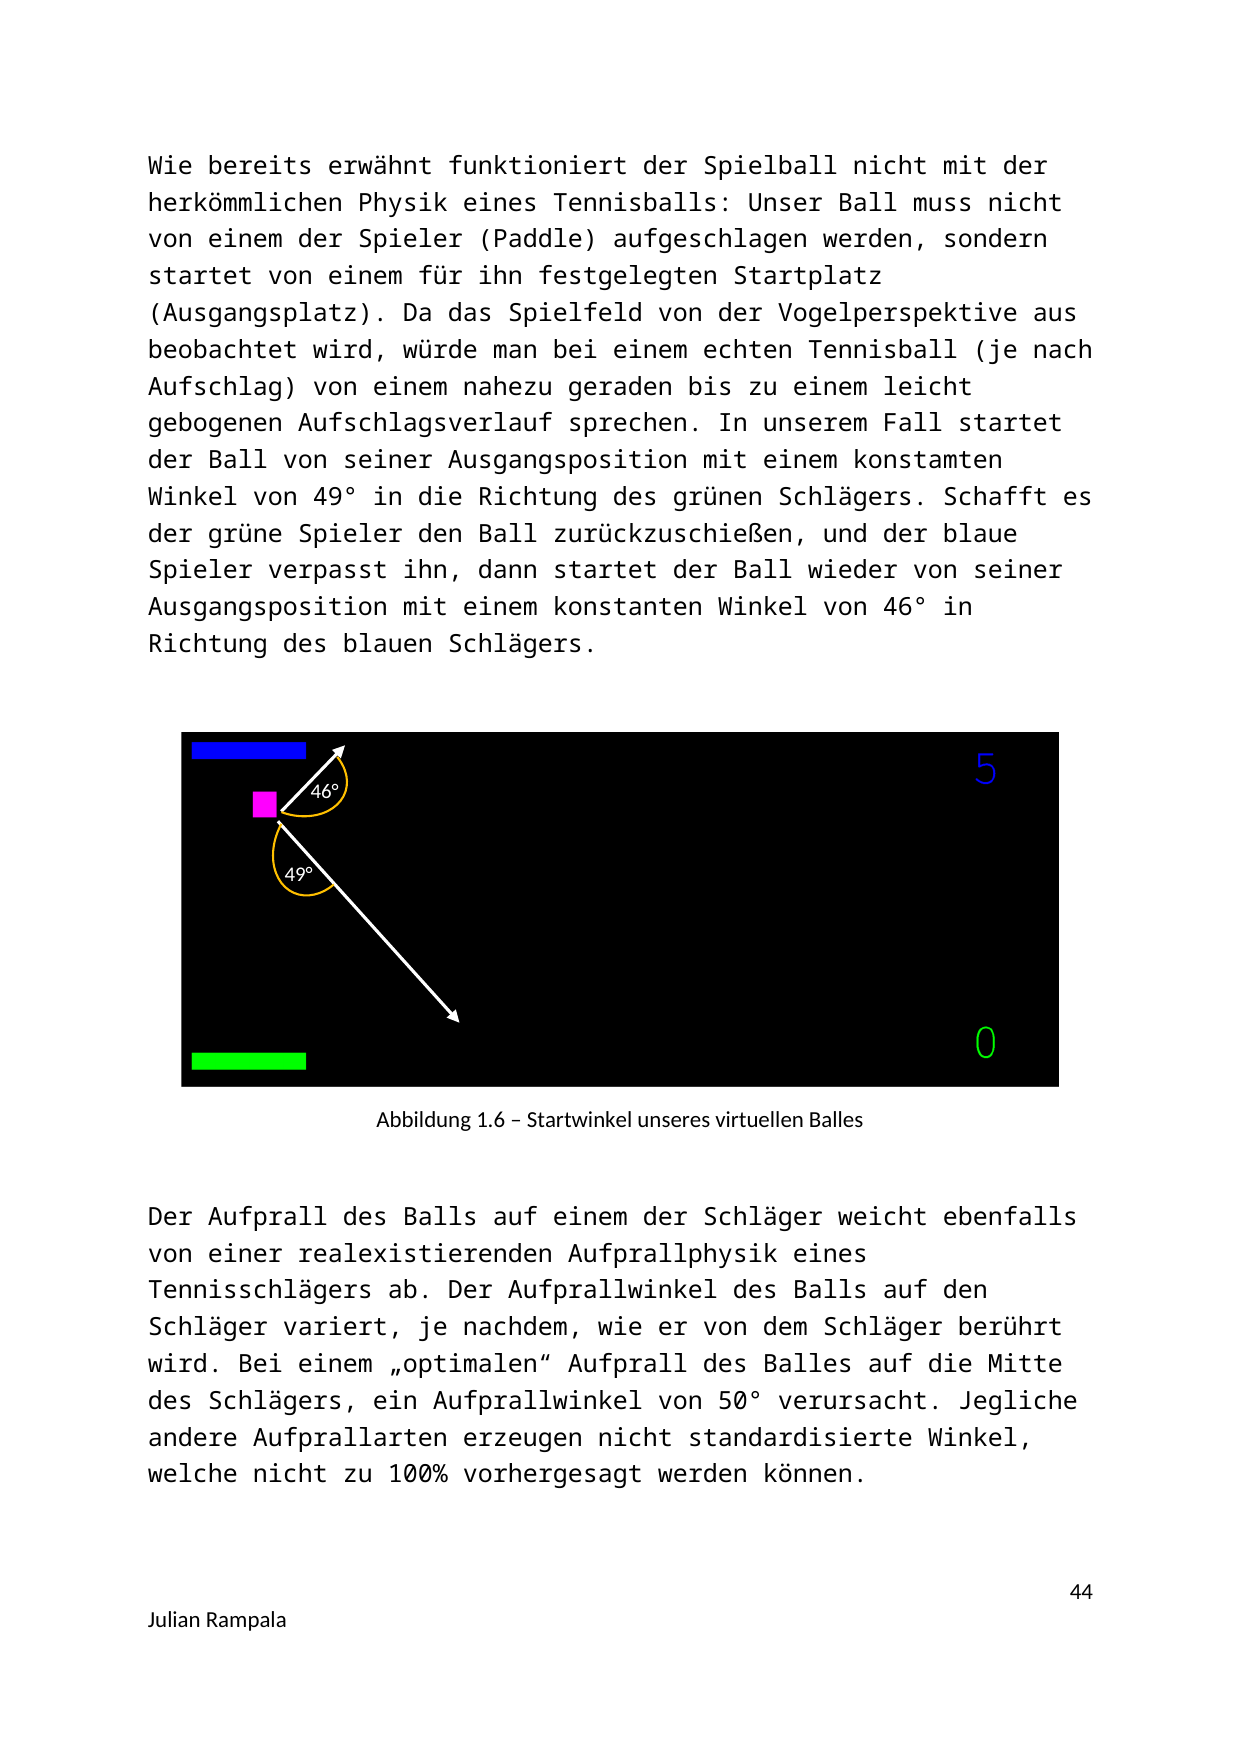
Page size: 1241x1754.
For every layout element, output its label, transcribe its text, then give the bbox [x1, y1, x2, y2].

picture [181, 732, 1059, 1087]
text Der Aufprall des Balls auf einem der Schläger weicht ebenfalls von einer realexistierenden Aufprallphysik eines Tennisschlägers ab. Der Aufprallwinkel des Balls auf den Schläger variert, je nachdem, wie er von dem Schläger berührt wird. Bei einem „optimalen“ Aufprall des Balles auf die Mitte des Schlägers, ein Aufprallwinkel von 50° verursacht. Jegliche andere Aufprallarten erzeugen nicht standardisierte Winkel, welche nicht zu 100% vorhergesagt werden können. [148, 1199, 1093, 1490]
text Wie bereits erwähnt funktioniert der Spielball nicht mit der herkömmlichen Physik eines Tennisballs: Unser Ball muss nicht von einem der Spieler (Paddle) aufgeschlagen werden, sondern startet von einem für ihn festgelegten Startplatz (Ausgangsplatz). Da das Spielfeld von der Vogelperspektive aus beobachtet wird, würde man bei einem echten Tennisball (je nach Aufschlag) von einem nahezu geraden bis zu einem leicht gebogenen Aufschlagsverlauf sprechen. In unserem Fall startet der Ball von seiner Ausgangsposition mit einem konstamten Winkel von 49° in die Richtung des grünen Schlägers. Schafft es der grüne Spieler den Ball zurückzuschießen, und der blaue Spieler verpasst ihn, dann startet der Ball wieder von seiner Ausgangsposition mit einem konstanten Winkel von 46° in Richtung des blauen Schlägers. [148, 148, 1093, 660]
text Abbildung 1.6 – Startwinkel unseres virtuellen Balles [148, 1105, 1093, 1133]
